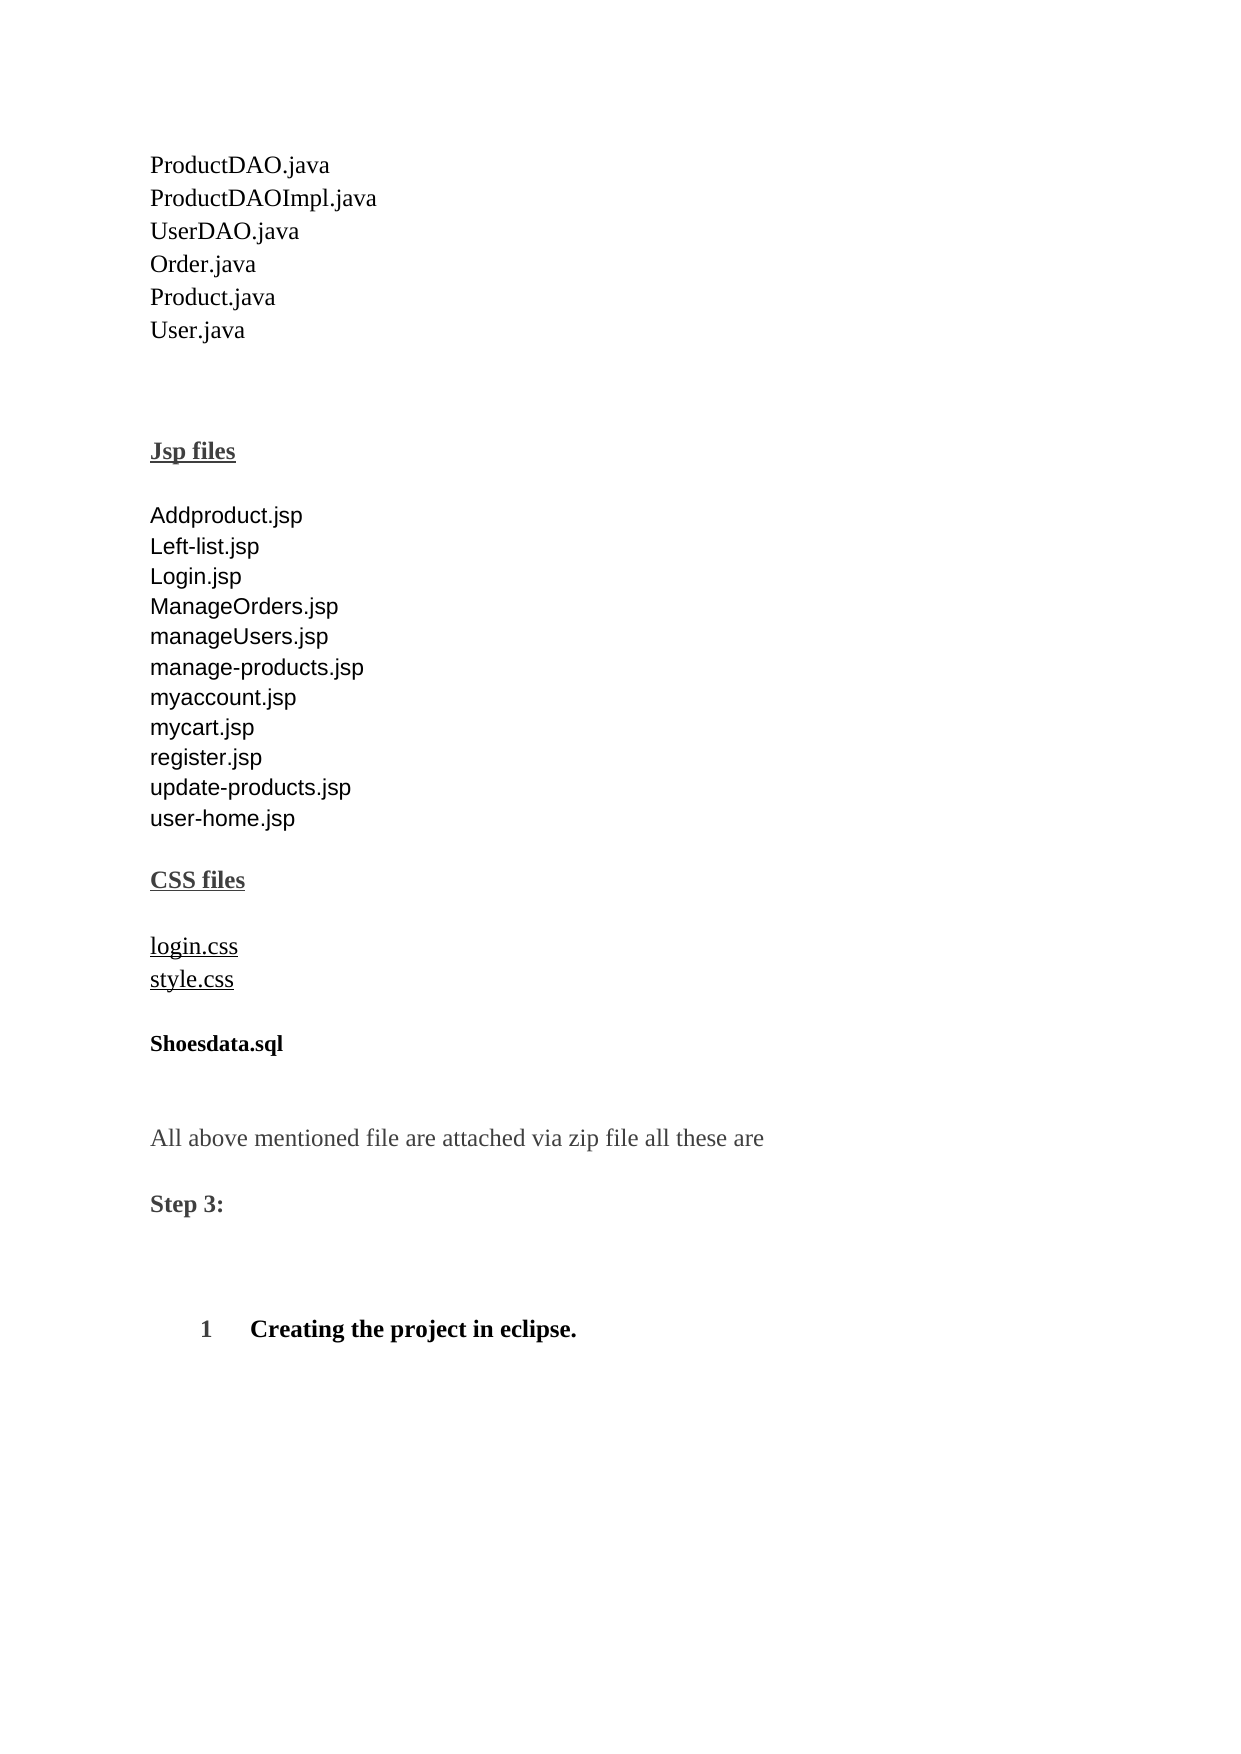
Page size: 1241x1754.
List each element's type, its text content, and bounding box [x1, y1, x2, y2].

text UserDAO.java [150, 216, 1090, 245]
text Left-list.jsp [150, 533, 1090, 559]
text register.jsp [150, 744, 1090, 770]
text User.java [150, 315, 1090, 344]
text user-home.jsp [150, 804, 1090, 831]
text mycart.jsp [150, 714, 1090, 740]
text Login.jsp [150, 563, 1090, 589]
text Product.java [150, 282, 1090, 311]
text Order.java [150, 249, 1090, 278]
text manage-products.jsp [150, 653, 1090, 680]
text ManageOrders.jsp [150, 593, 1090, 619]
text myaccount.jsp [150, 684, 1090, 710]
text Shoesdata.sql [150, 1030, 1090, 1056]
list Creating the project in eclipse. [200, 1314, 1090, 1343]
text Addproduct.jsp [150, 502, 1090, 529]
text login.css [150, 931, 1090, 960]
text ProductDAOImpl.java [150, 183, 1090, 212]
text Step 3: [150, 1189, 1090, 1218]
text CSS files [150, 865, 1090, 894]
text Jsp files [150, 436, 1090, 465]
text style.css [150, 964, 1090, 993]
text manageUsers.jsp [150, 623, 1090, 649]
text ProductDAO.java [150, 150, 1090, 179]
text All above mentioned file are attached via zip file all these are [150, 1123, 1090, 1152]
text update-products.jsp [150, 774, 1090, 801]
